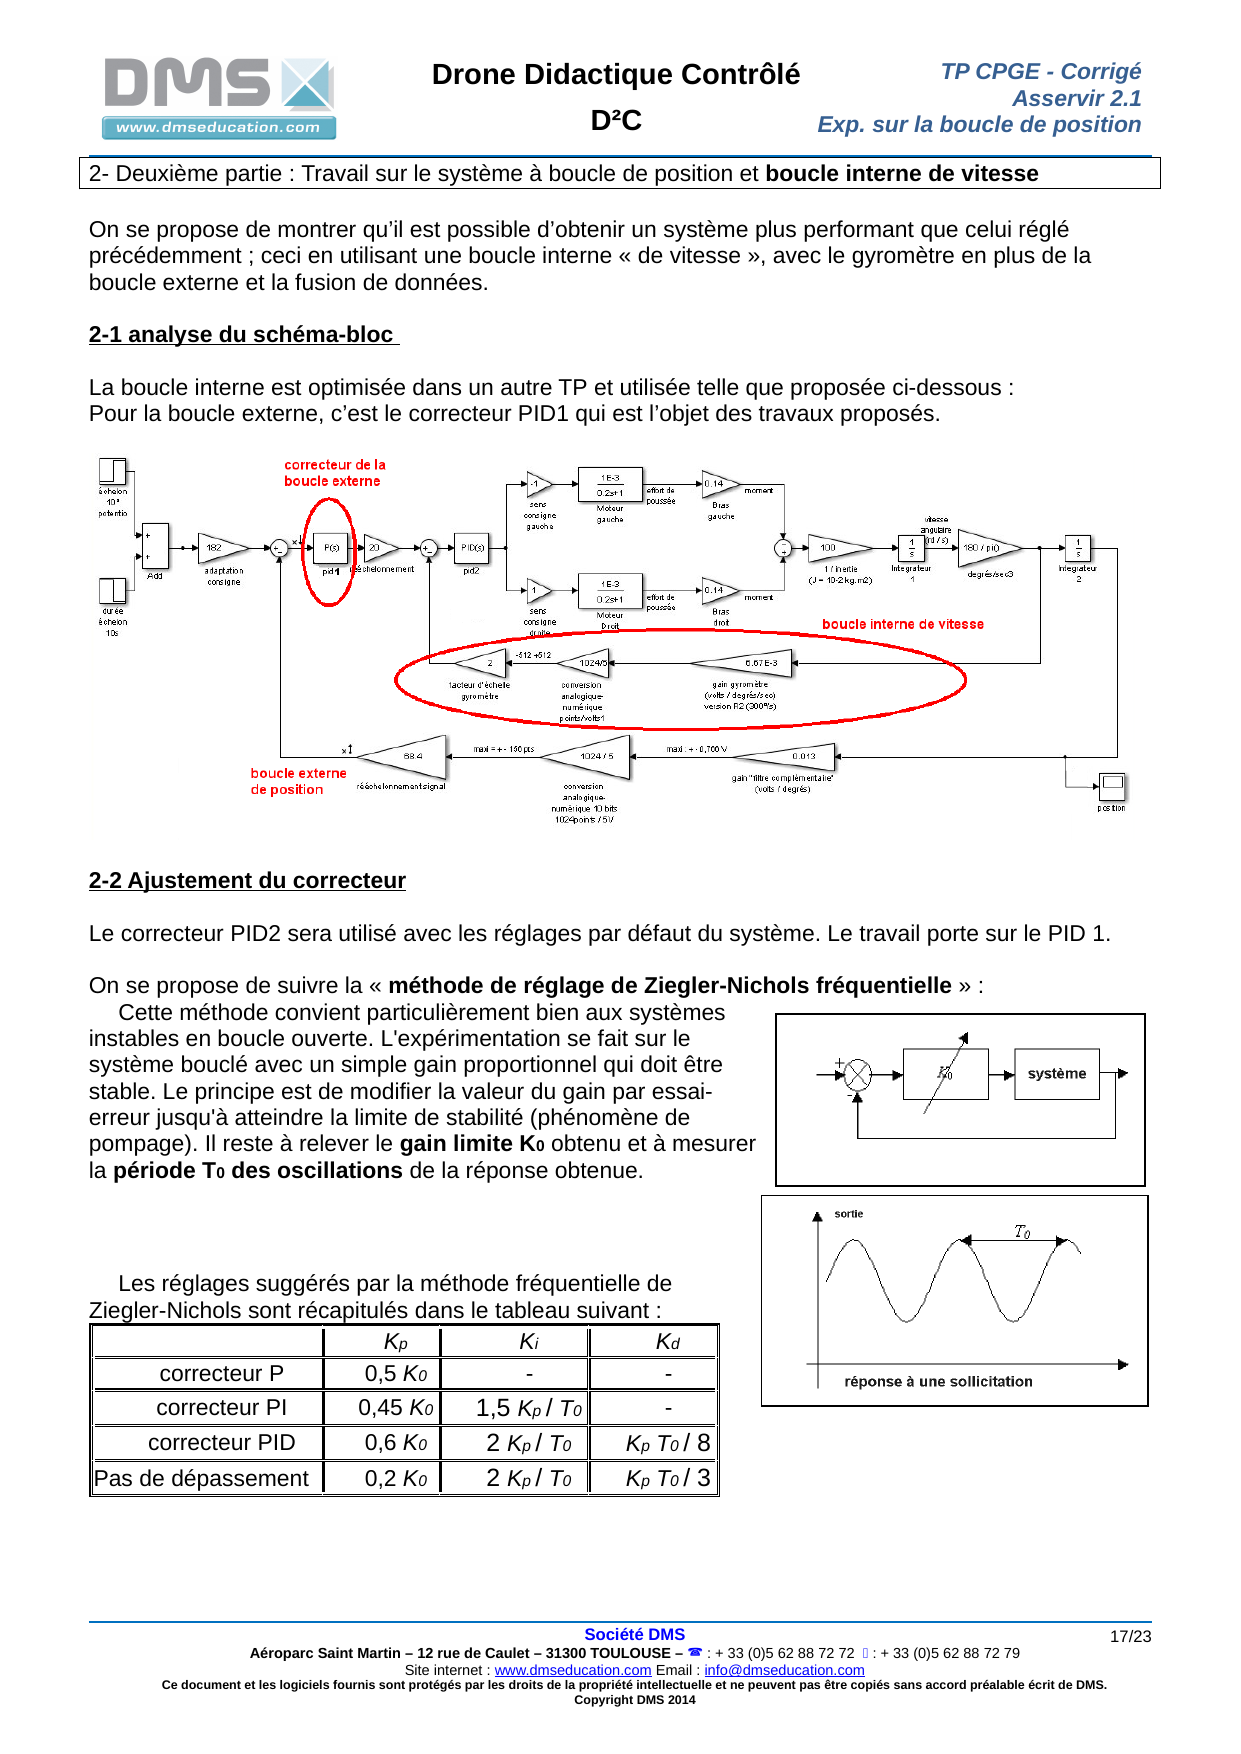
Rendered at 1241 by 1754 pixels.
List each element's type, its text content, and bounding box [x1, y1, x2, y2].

text Pour la boucle externe, c’est le correcteur PID1 qui est l’objet des travaux proposés. [89, 400, 1152, 427]
table_cell - [442, 1359, 587, 1388]
table_cell 2 Kp / T0 [440, 1459, 589, 1494]
table_cell - [591, 1388, 717, 1423]
table_cell 0,2 K0 [323, 1462, 440, 1494]
table_cell Pas de dépassement [93, 1459, 323, 1494]
table_cell 0,6 K0 [325, 1427, 439, 1458]
text Cette méthode convient particulièrement bien aux systèmes instables en boucle ouverte. L'expérimentation se fait sur le système bouclé avec un simple gain proportionnel qui doit être stable. Le principe est de modifier la valeur du gain par essai-erreur jusqu'à atteindre la limite de stabilité (phénomène de pompage). Il reste à relever le gain limite K0 obtenu et à mesurer la période T0 des oscillations de la réponse obtenue. [89, 999, 1152, 1183]
picture [100, 56, 338, 141]
table_cell Kp T0 / 3 [589, 1459, 717, 1494]
table_cell correcteur PI [93, 1388, 322, 1423]
text On se propose de montrer qu’il est possible d’obtenir un système plus performant que celui réglé précédemment ; ceci en utilisant une boucle interne « de vitesse », avec le gyromètre en plus de la boucle externe et la fusion de données. [89, 216, 1152, 295]
text 2- Deuxième partie : Travail sur le système à boucle de position et boucle interne de vitesse [80, 158, 1160, 188]
table_cell Kp T0 / 8 [591, 1424, 717, 1458]
text 2-1 analyse du schéma-bloc [89, 321, 1152, 348]
text La boucle interne est optimisée dans un autre TP et utilisée telle que proposée ci-dessous : [89, 374, 1152, 400]
text Les réglages suggérés par la méthode fréquentielle de Ziegler-Nichols sont récapitulés dans le tableau suivant : [89, 1270, 761, 1323]
table_cell correcteur PID [93, 1424, 322, 1458]
table_header Ki [440, 1325, 589, 1356]
text Le correcteur PID2 sera utilisé avec les réglages par défaut du système. Le travail porte sur le PID 1. [89, 919, 1152, 946]
table_cell correcteur P [91, 1356, 323, 1388]
table_cell 1,5 Kp / T0 [442, 1392, 587, 1423]
text On se propose de suivre la « méthode de réglage de Ziegler-Nichols fréquentielle » : [89, 972, 1152, 999]
text 2-2 Ajustement du correcteur [89, 867, 1152, 893]
table_cell 0,45 K0 [325, 1392, 439, 1423]
table_header [93, 1325, 323, 1356]
table_cell 0,5 K0 [325, 1359, 439, 1388]
table_header Kd [589, 1326, 717, 1356]
table_header Kp [323, 1325, 440, 1356]
table_cell 2 Kp / T0 [442, 1427, 587, 1458]
table_cell - [589, 1356, 718, 1388]
